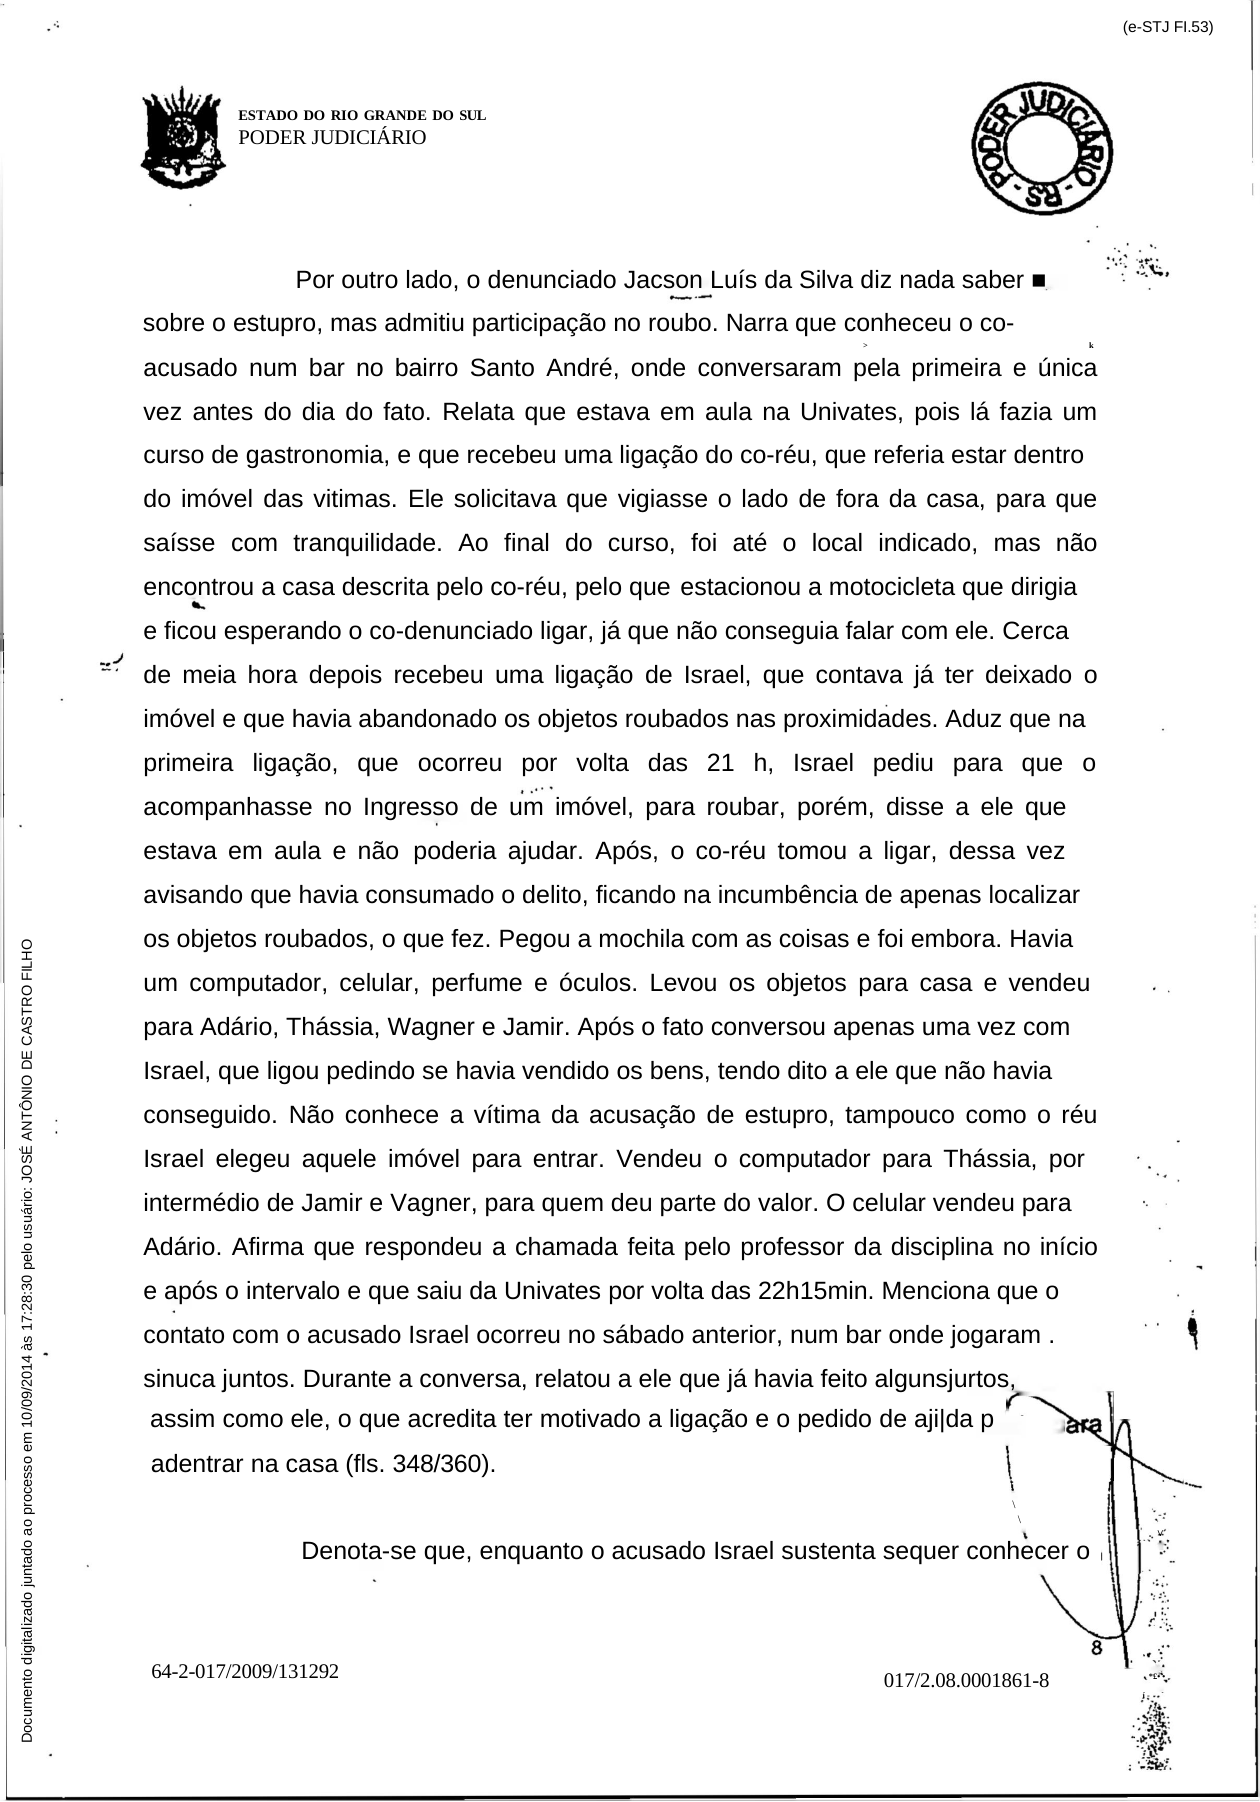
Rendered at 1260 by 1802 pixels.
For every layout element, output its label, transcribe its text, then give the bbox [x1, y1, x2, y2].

text acusado num bar no bairro Santo André, onde conversaram pela primeira e única vez antes do dia do fato. Relata que estava em aula na Univates, pois lá fazia um curso de gastronomia, e que recebeu uma ligação do co-réu, que referia estar dentro do imóvel das vitimas. Ele solicitava que vigiasse o lado de fora da casa, para que saísse com tranquilidade. Ao final do curso, foi até o local indicado, mas não encontrou a casa descrita pelo co-réu, pelo que estacionou a motocicleta que dirigia e ficou esperando o co-denunciado ligar, já que não conseguia falar com ele. Cerca de meia hora depois recebeu uma ligação de Israel, que contava já ter deixado o imóvel e que havia abandonado os objetos roubados nas proximidades. Aduz que na primeira ligação, que ocorreu por volta das 21 h, Israel pediu para que o acompanhasse no Ingresso de um imóvel, para roubar, porém, disse a ele que estava em aula e não poderia ajudar. Após, o co-réu tomou a ligar, dessa vez avisando que havia consumado o delito, ficando na incumbência de apenas localizar os objetos roubados, o que fez. Pegou a mochila com as coisas e foi embora. Havia um computador, celular, perfume e óculos. Levou os objetos para casa e vendeu para Adário, Thássia, Wagner e Jamir. Após o fato conversou apenas uma vez com Israel, que ligou pedindo se havia vendido os bens, tendo dito a ele que não havia conseguido. Não conhece a vítima da acusação de estupro, tampouco como o réu Israel elegeu aquele imóvel para entrar. Vendeu o computador para Thássia, por intermédio de Jamir e Vagner, para quem deu parte do valor. O celular vendeu para Adário. Afirma que respondeu a chamada feita pelo professor da disciplina no início e após o intervalo e que saiu da Univates por volta das 22h15min. Menciona que o contato com o acusado Israel ocorreu no sábado anterior, num bar onde jogaram . sinuca juntos. Durante a conversa, relatou a ele que já havia feito algunsjurtos, [143, 353, 1102, 1392]
text 017/2.08.0001861-8 [884, 1668, 1057, 1692]
text ESTADO DO RIO GRANDE DO SUL [238, 106, 1224, 123]
text PODER JUDICIÁRIO [238, 125, 1224, 149]
picture [0, 0, 1260, 1801]
text adentrar na casa (fls. 348/360). [151, 1449, 1224, 1478]
text 64-2-017/2009/131292 [151, 1659, 347, 1683]
text \ [1018, 1513, 1224, 1526]
text assim como ele, o que acredita ter motivado a ligação e o pedido de aji|da p [150, 1408, 1224, 1432]
text \ [1012, 1498, 1224, 1511]
text (e-STJ FI.53) [131, 18, 1213, 36]
text Denota-se que, enquanto o acusado Israel sustenta sequer conhecer o [168, 1537, 1224, 1565]
text Por outro lado, o denunciado Jacson Luís da Silva diz nada saber ■ sobre o estupro, mas admitiu participação no roubo. Narra que conheceu o co- [143, 249, 1101, 337]
